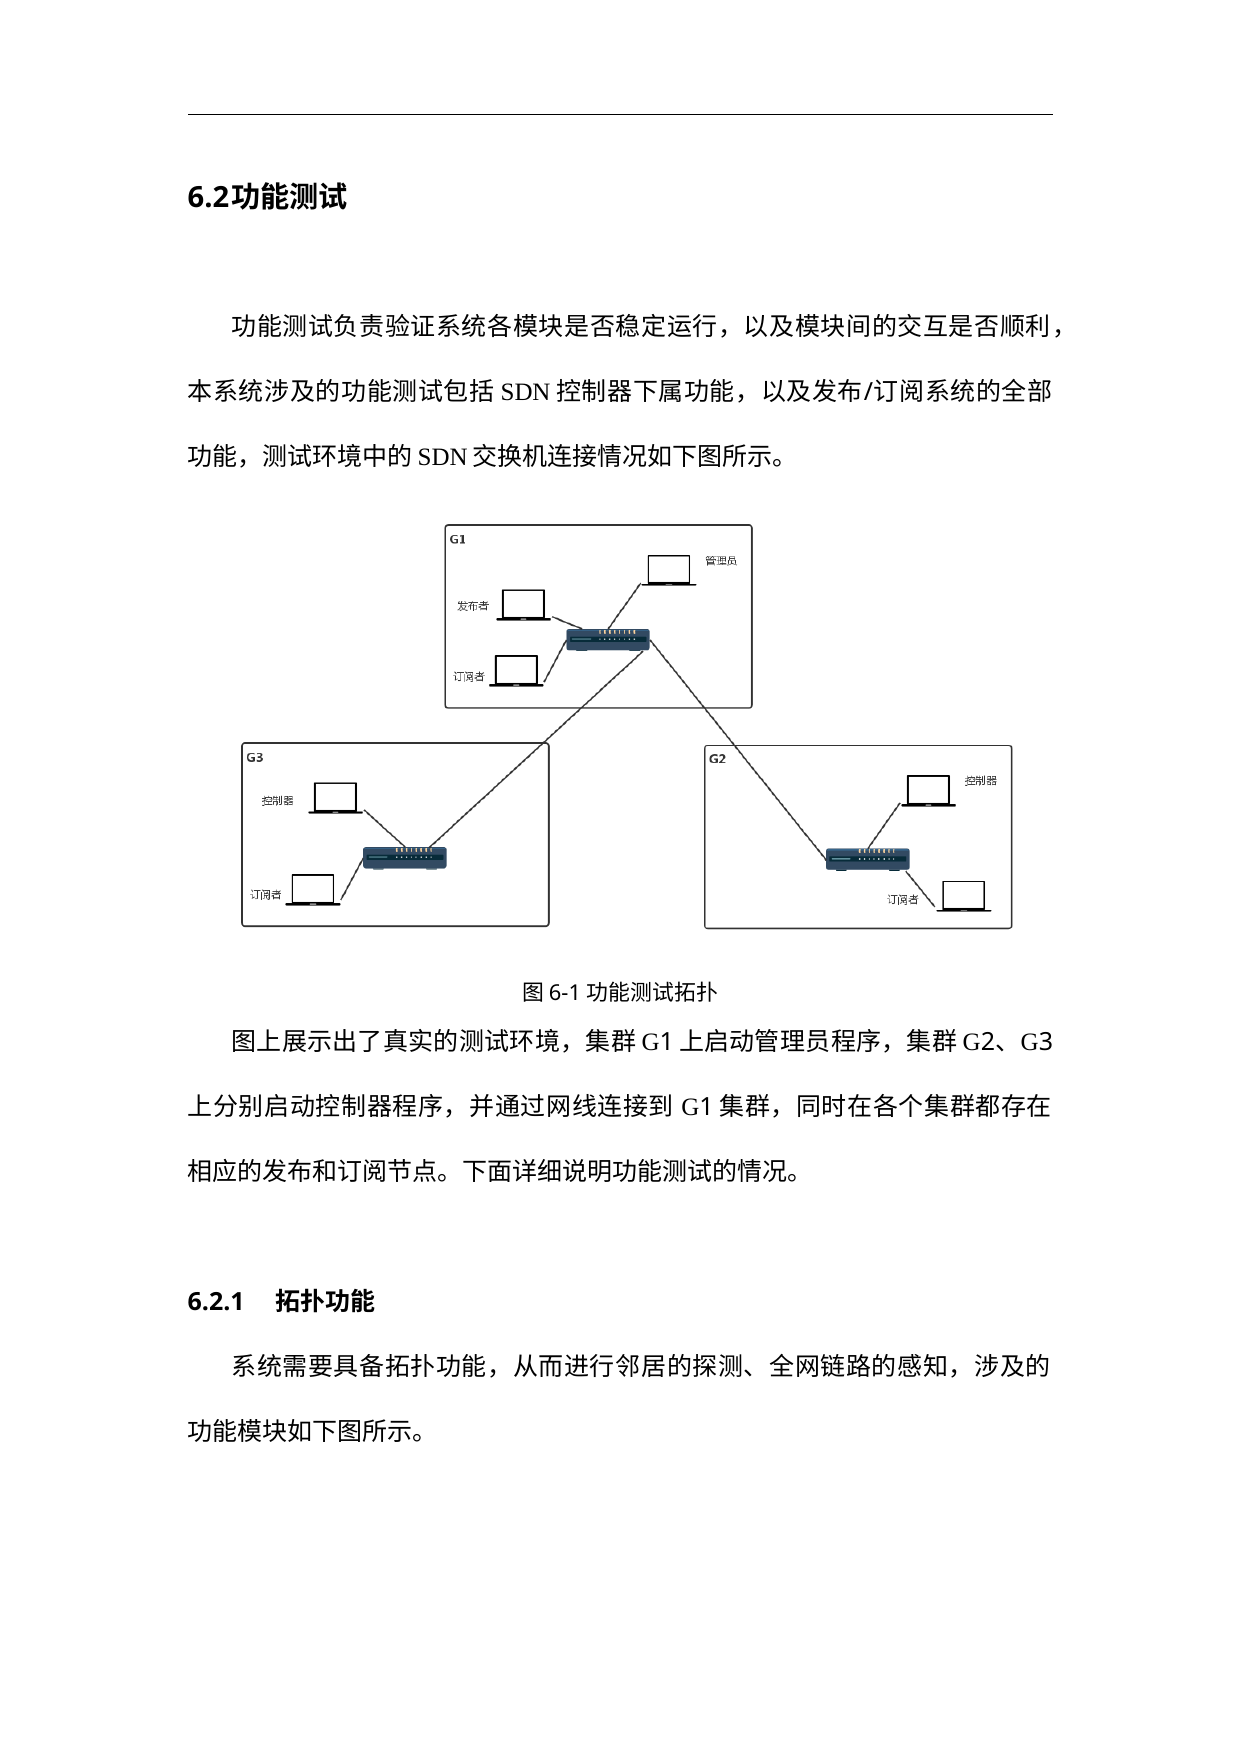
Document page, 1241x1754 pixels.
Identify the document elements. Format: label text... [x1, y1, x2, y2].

list 功能测试 [187, 162, 1053, 227]
text 系统需要具备拓扑功能，从而进行邻居的探测、全网链路的感知，涉及的功能模块如下图所示。 [187, 1332, 1053, 1462]
text 图6-1 功能测试拓扑 [187, 974, 1053, 1007]
list 拓扑功能 [187, 1267, 1053, 1332]
text 图上展示出了真实的测试环境，集群G1上启动管理员程序，集群G2、G3上分别启动控制器程序，并通过网线连接到G1集群，同时在各个集群都存在相应的发布和订阅节点。下面详细说明功能测试的情况。 [187, 1007, 1053, 1202]
text 功能测试负责验证系统各模块是否稳定运行，以及模块间的交互是否顺利，本系统涉及的功能测试包括SDN控制器下属功能，以及发布/订阅系统的全部功能，测试环境中的SDN交换机连接情况如下图所示。 [187, 292, 1053, 487]
picture [203, 487, 1037, 960]
